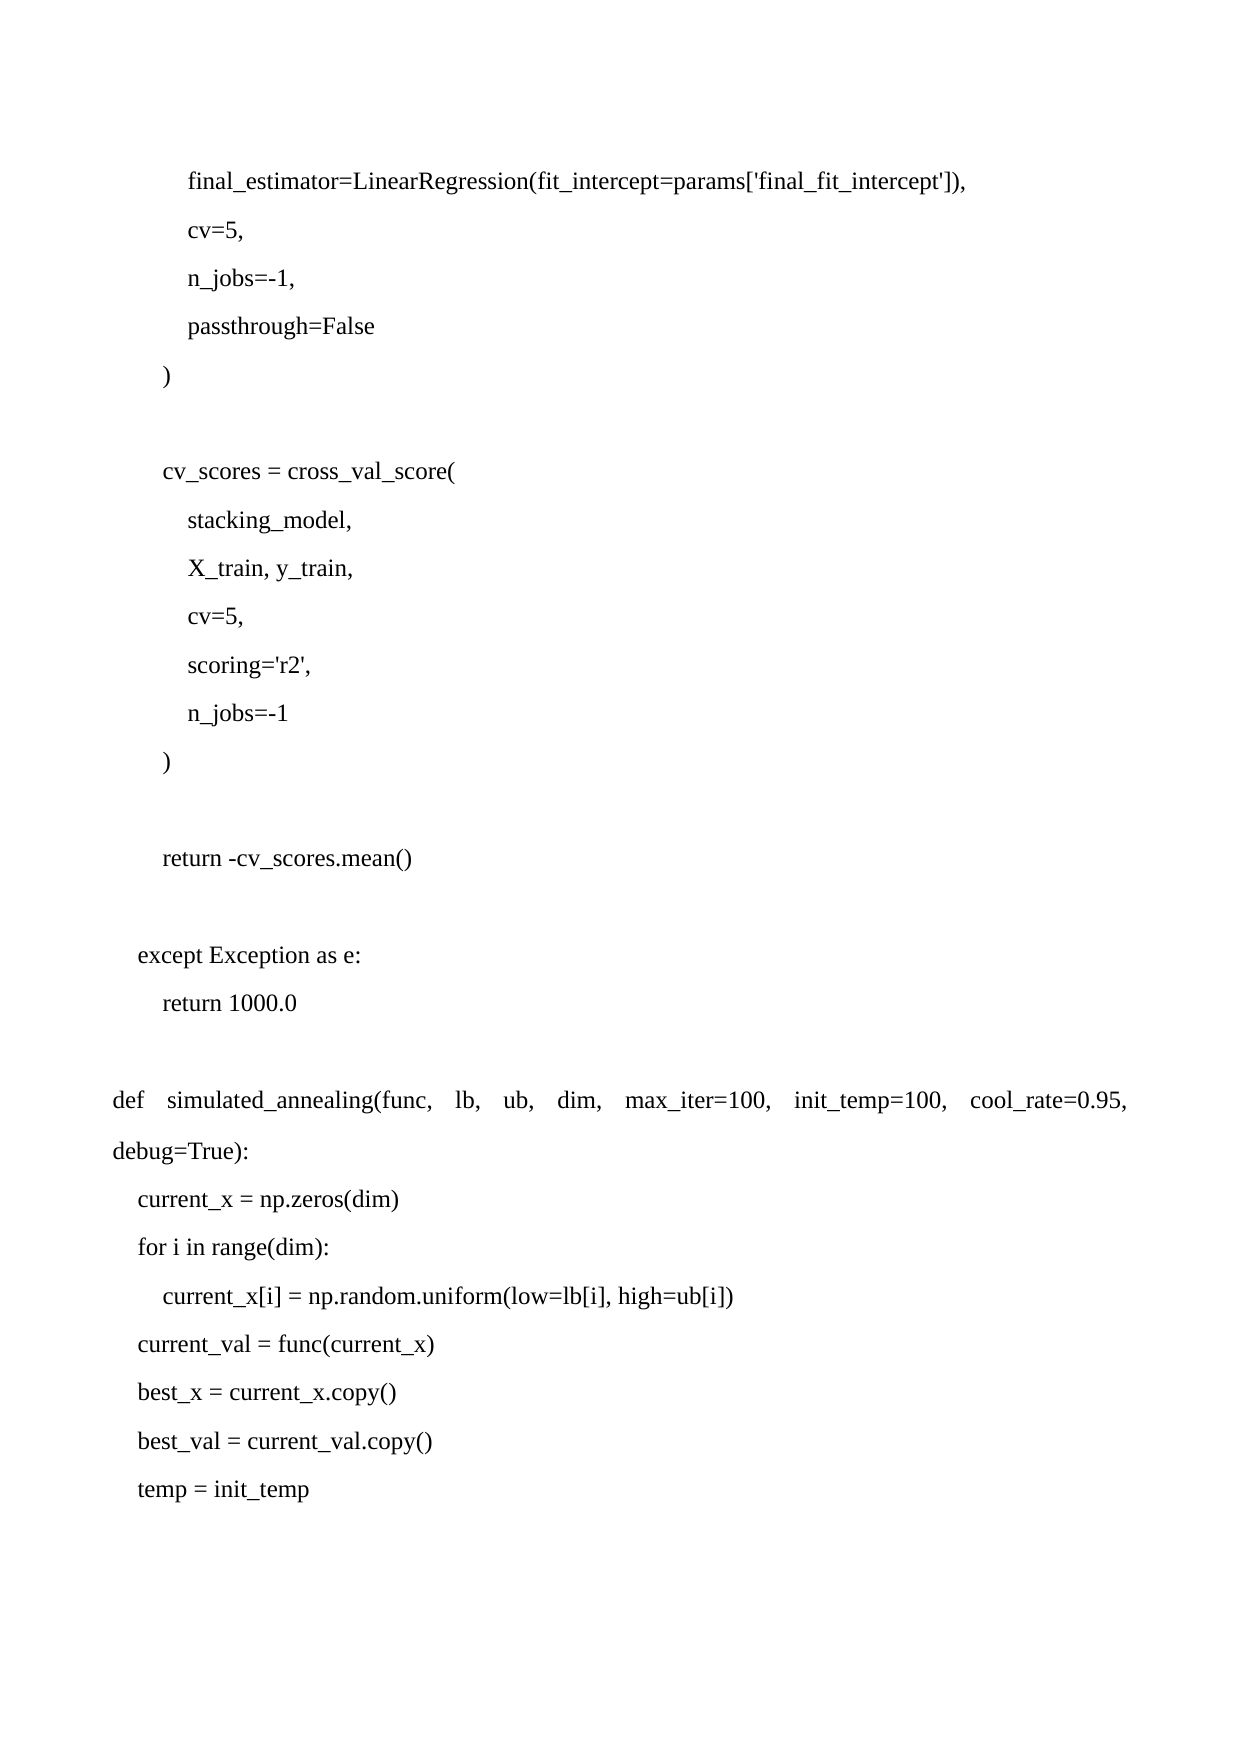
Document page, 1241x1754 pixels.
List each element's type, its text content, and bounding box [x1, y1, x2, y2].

text n_jobs=-1 [112, 696, 1128, 729]
text temp = init_temp [112, 1471, 1128, 1505]
text except Exception as e: [112, 937, 1128, 971]
text X_train, y_train, [112, 551, 1128, 584]
text current_x = np.zeros(dim) [112, 1181, 1128, 1215]
text return 1000.0 [112, 986, 1128, 1019]
text ) [112, 357, 1128, 391]
text cv=5, [112, 599, 1128, 633]
text stacking_model, [112, 502, 1128, 536]
text n_jobs=-1, [112, 261, 1128, 294]
text cv=5, [112, 212, 1128, 246]
text ) [112, 744, 1128, 778]
text cv_scores = cross_val_score( [112, 454, 1128, 488]
text best_val = current_val.copy() [112, 1423, 1128, 1457]
text return -cv_scores.mean() [112, 841, 1128, 874]
text final_estimator=LinearRegression(fit_intercept=params['final_fit_intercept']), [112, 164, 1128, 198]
text current_x[i] = np.random.uniform(low=lb[i], high=ub[i]) [112, 1278, 1128, 1312]
text current_val = func(current_x) [112, 1326, 1128, 1360]
text best_x = current_x.copy() [112, 1375, 1128, 1409]
text passthrough=False [112, 309, 1128, 343]
text scoring='r2', [112, 647, 1128, 681]
text for i in range(dim): [112, 1230, 1128, 1264]
text def simulated_annealing(func, lb, ub, dim, max_iter=100, init_temp=100, cool_rate=0.95, debug=True): [112, 1082, 1128, 1167]
